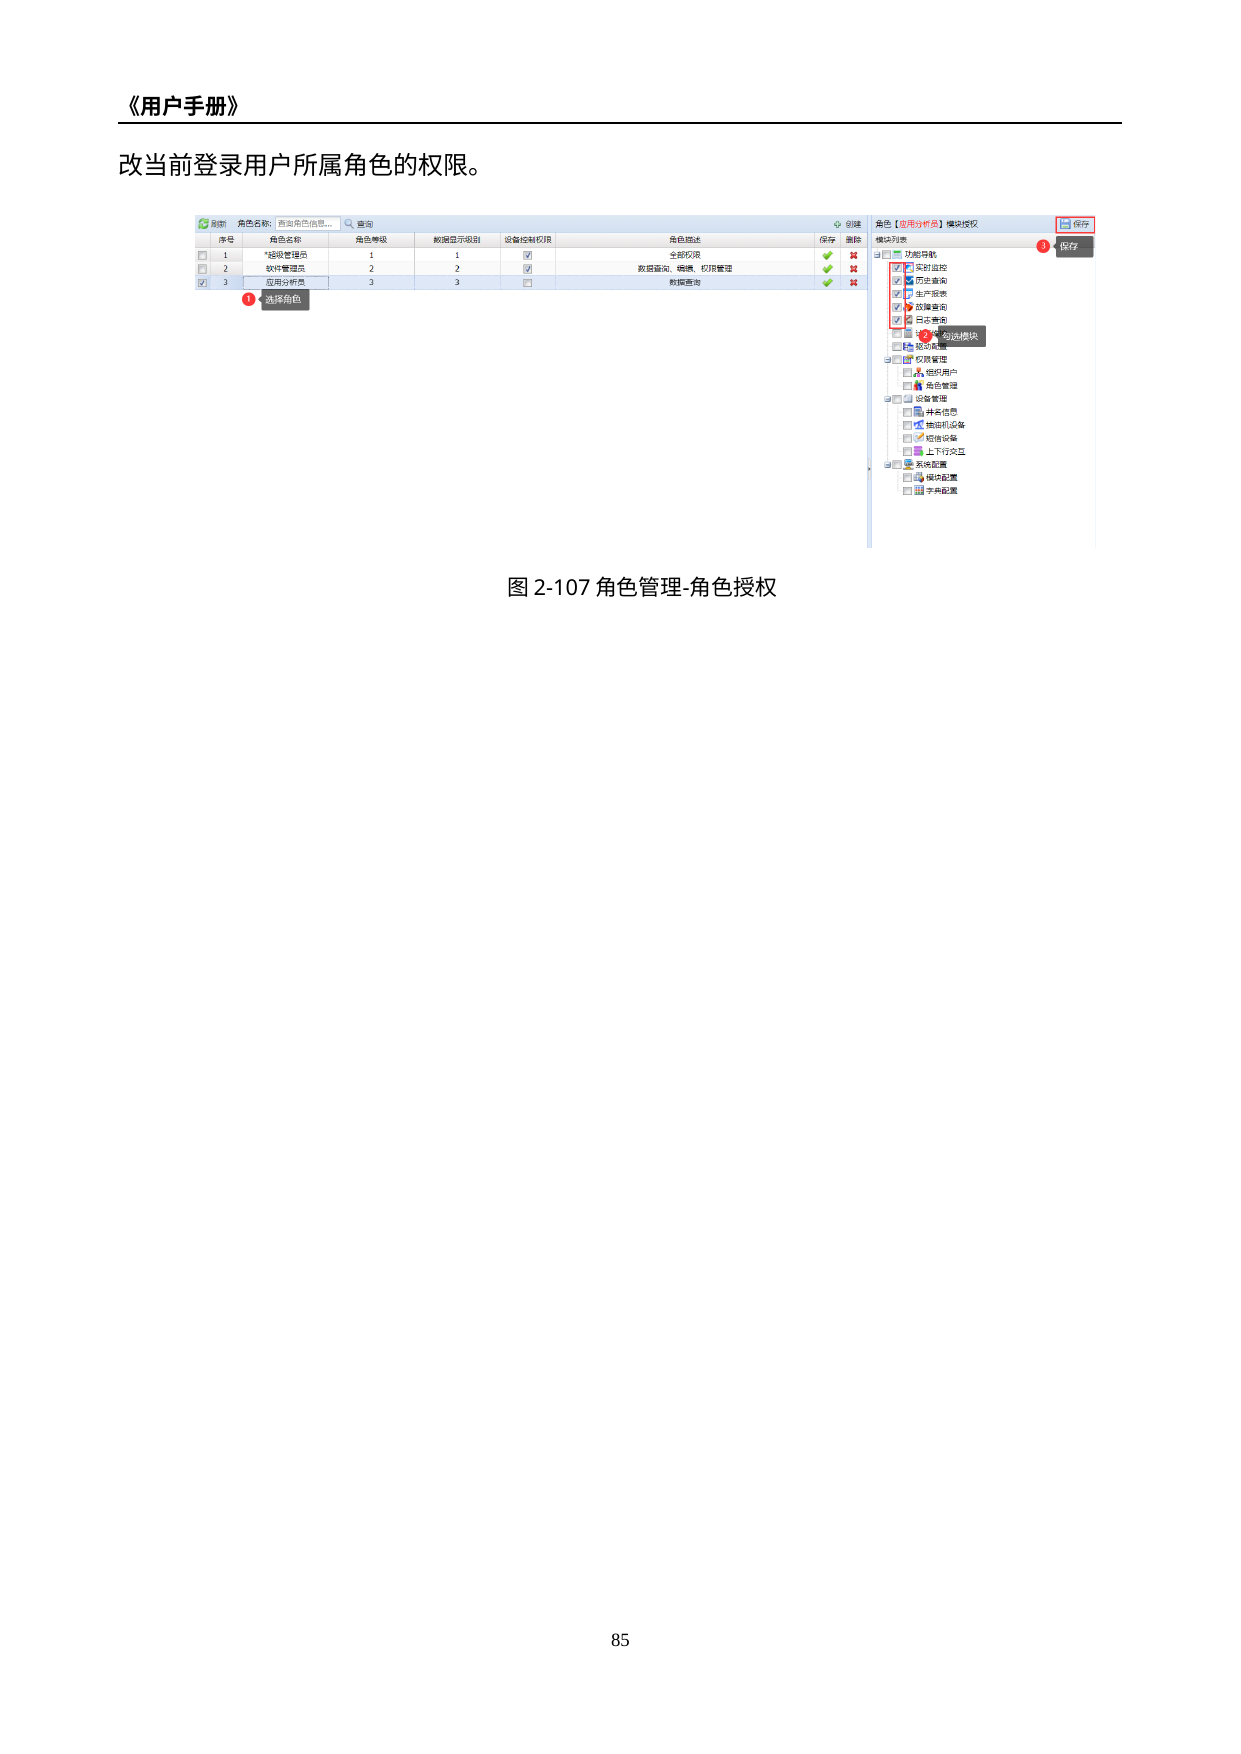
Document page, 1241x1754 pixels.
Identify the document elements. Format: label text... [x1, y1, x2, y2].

text 图2-107角色管理-角色授权 [118, 569, 1122, 603]
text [118, 129, 1122, 197]
picture [195, 215, 1096, 548]
